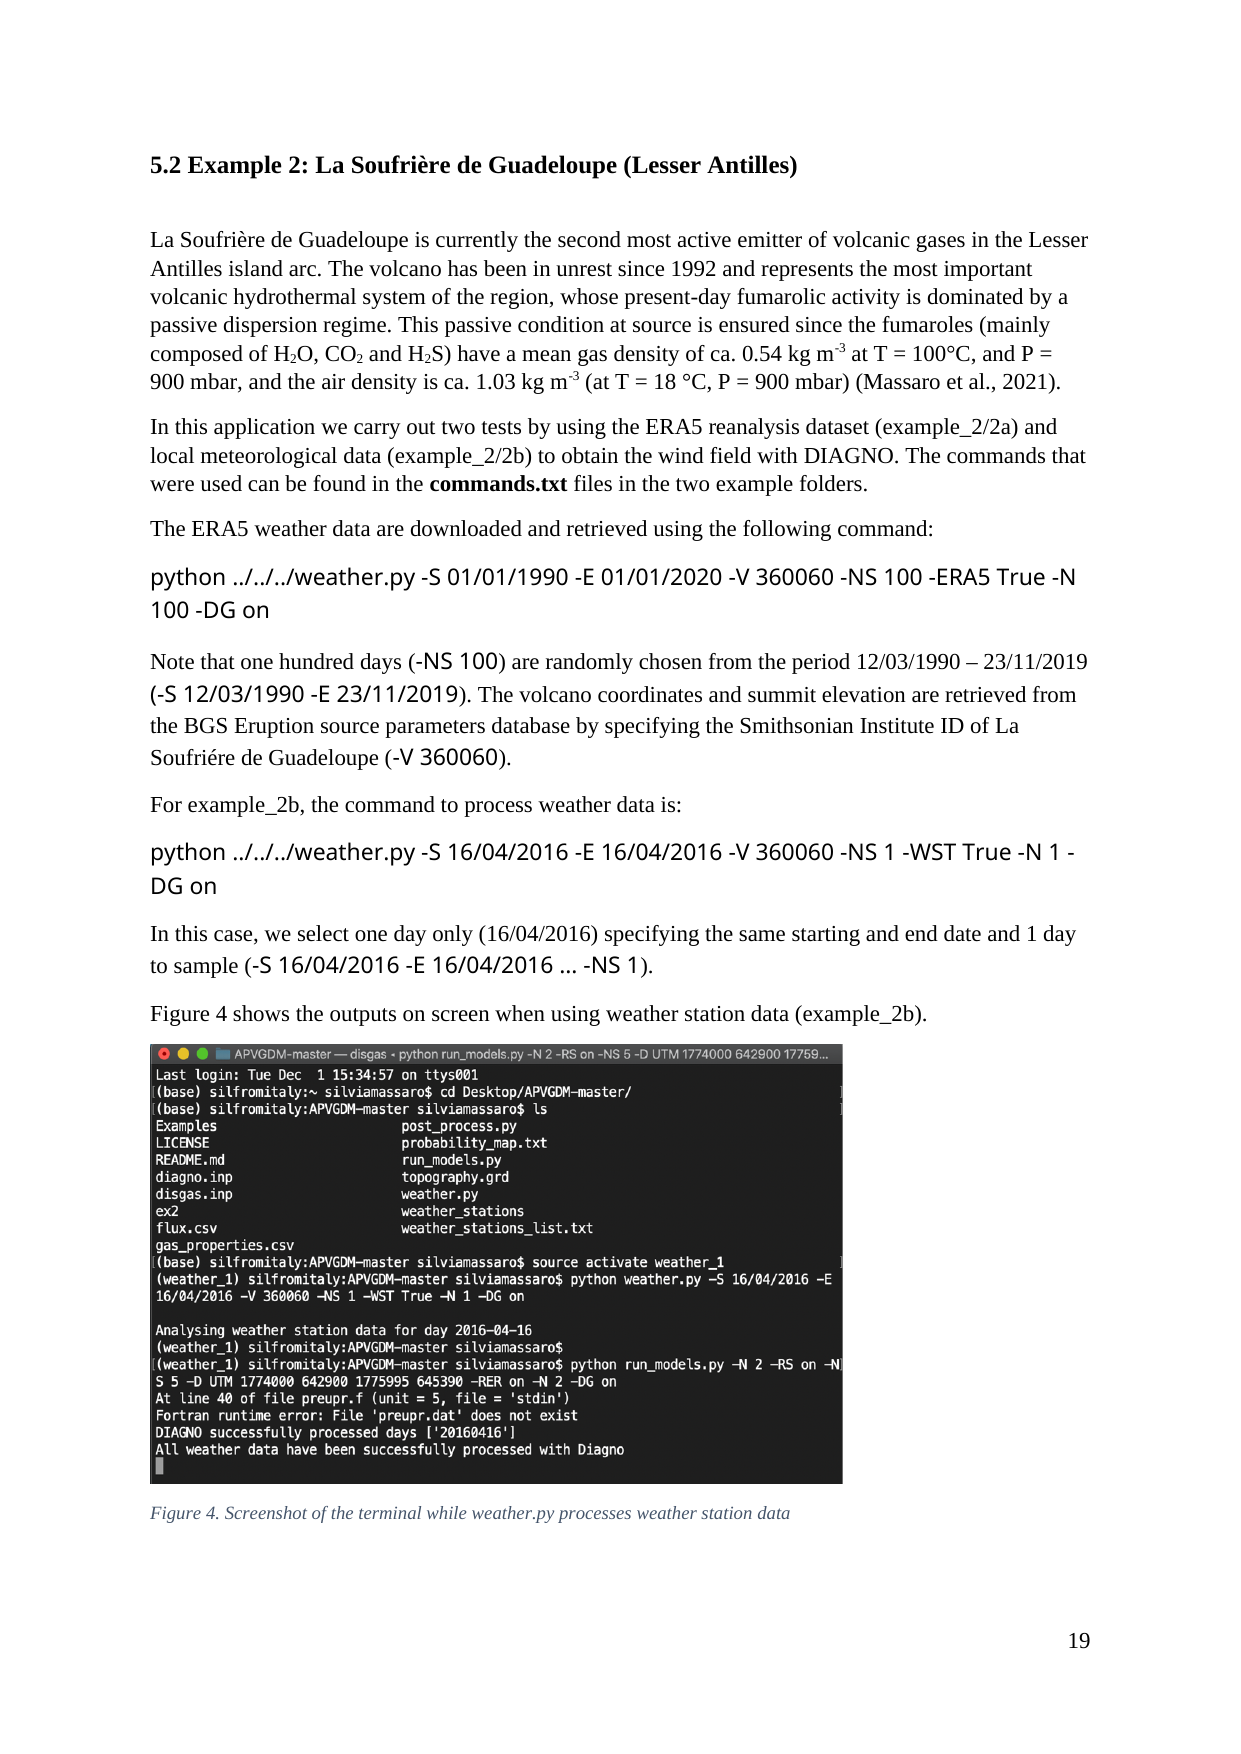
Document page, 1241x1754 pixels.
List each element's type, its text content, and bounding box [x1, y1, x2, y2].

text Note that one hundred days (-NS 100) are randomly chosen from the period 12/03/1990 – 23/11/2019 (-S 12/03/1990 -E 23/11/2019). The volcano coordinates and summit elevation are retrieved from the BGS Eruption source parameters database by specifying the Smithsonian Institute ID of La Soufriére de Guadeloupe (-V 360060). [150, 645, 1090, 772]
text La Soufrière de Guadeloupe is currently the second most active emitter of volcanic gases in the Lesser Antilles island arc. The volcano has been in unrest since 1992 and represents the most important volcanic hydrothermal system of the region, whose present-day fumarolic activity is dominated by a passive dispersion regime. This passive condition at source is ensured since the fumaroles (mainly composed of H2O, CO2 and H2S) have a mean gas density of ca. 0.54 kg m-3 at T = 100°C, and P = 900 mbar, and the air density is ca. 1.03 kg m-3 (at T = 18 °C, P = 900 mbar) (Massaro et al., 2021). [150, 226, 1090, 395]
text python ../../../weather.py -S 01/01/1990 -E 01/01/2020 -V 360060 -NS 100 -ERA5 True -N 100 -DG on [150, 561, 1090, 626]
text In this case, we select one day only (16/04/2016) specifying the same starting and end date and 1 day to sample (-S 16/04/2016 -E 16/04/2016 … -NS 1). [150, 920, 1090, 980]
text Figure 4 shows the outputs on screen when using weather station data (example_2b). [150, 999, 1090, 1026]
text Figure 4. Screenshot of the terminal while weather.py processes weather station data [150, 1502, 1090, 1523]
subtitle 5.2 Example 2: La Soufrière de Guadeloupe (Lesser Antilles) [150, 150, 1090, 179]
picture [150, 1044, 843, 1484]
text In this application we carry out two tests by using the ERA5 reanalysis dataset (example_2/2a) and local meteorological data (example_2/2b) to obtain the wind field with DIAGNO. The commands that were used can be found in the commands.txt files in the two example folders. [150, 413, 1090, 497]
text The ERA5 weather data are downloaded and retrieved using the following command: [150, 515, 1090, 542]
text For example_2b, the command to process weather data is: [150, 791, 1090, 817]
text python ../../../weather.py -S 16/04/2016 -E 16/04/2016 -V 360060 -NS 1 -WST True -N 1 -DG on [150, 836, 1090, 901]
